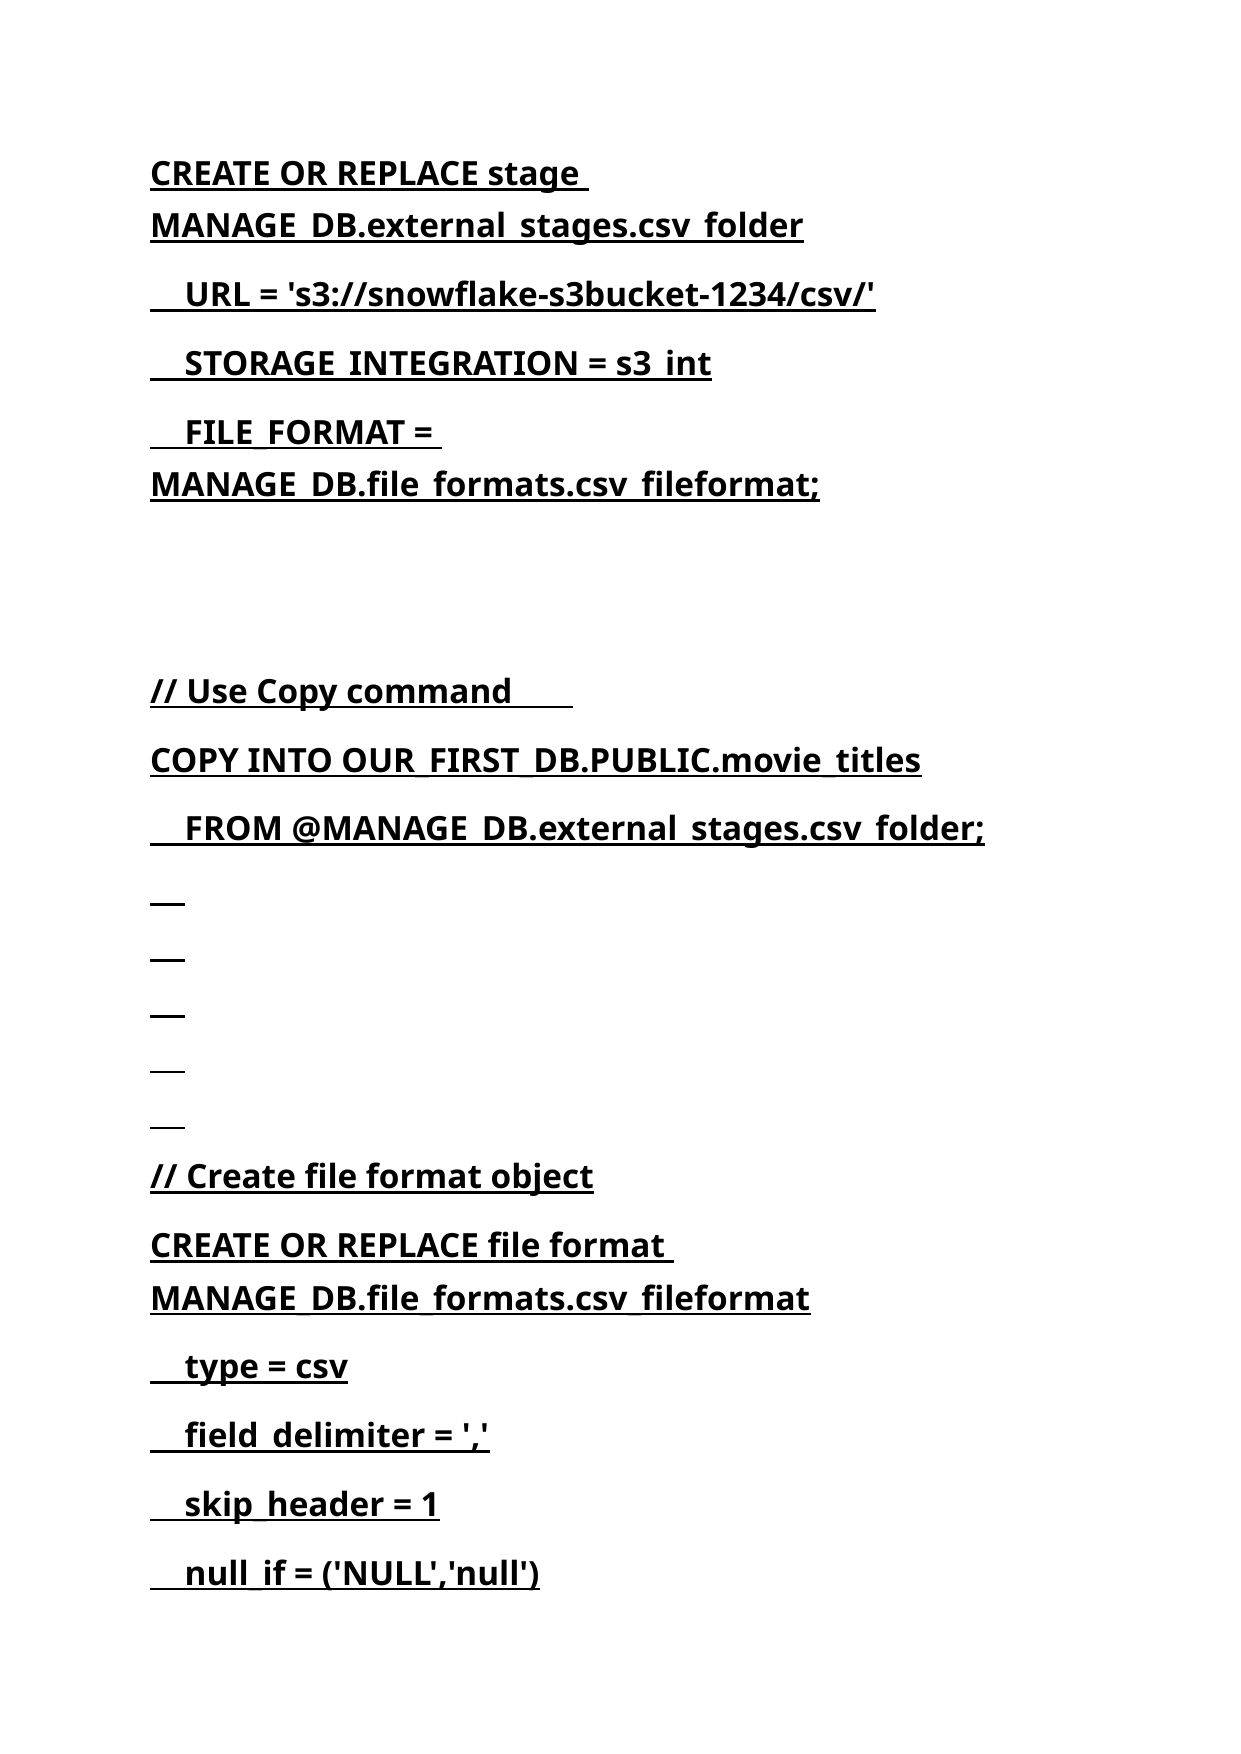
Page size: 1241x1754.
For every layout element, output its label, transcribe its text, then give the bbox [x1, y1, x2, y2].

text field_delimiter = ',' [150, 1412, 1090, 1457]
text type = csv [150, 1343, 1090, 1388]
text null_if = ('NULL','null') [150, 1550, 1090, 1595]
text // Use Copy command [150, 667, 1090, 713]
text URL = 's3://snowflake-s3bucket-1234/csv/' [150, 271, 1090, 316]
text FILE_FORMAT = MANAGE_DB.file_formats.csv_fileformat; [150, 409, 1090, 506]
text CREATE OR REPLACE stage MANAGE_DB.external_stages.csv_folder [150, 150, 1090, 248]
text COPY INTO OUR_FIRST_DB.PUBLIC.movie_titles [150, 736, 1090, 782]
text STORAGE_INTEGRATION = s3_int [150, 340, 1090, 385]
text skip_header = 1 [150, 1481, 1090, 1526]
text FROM @MANAGE_DB.external_stages.csv_folder; [150, 805, 1090, 851]
text CREATE OR REPLACE file format MANAGE_DB.file_formats.csv_fileformat [150, 1222, 1090, 1320]
text // Create file format object [150, 1153, 1090, 1199]
